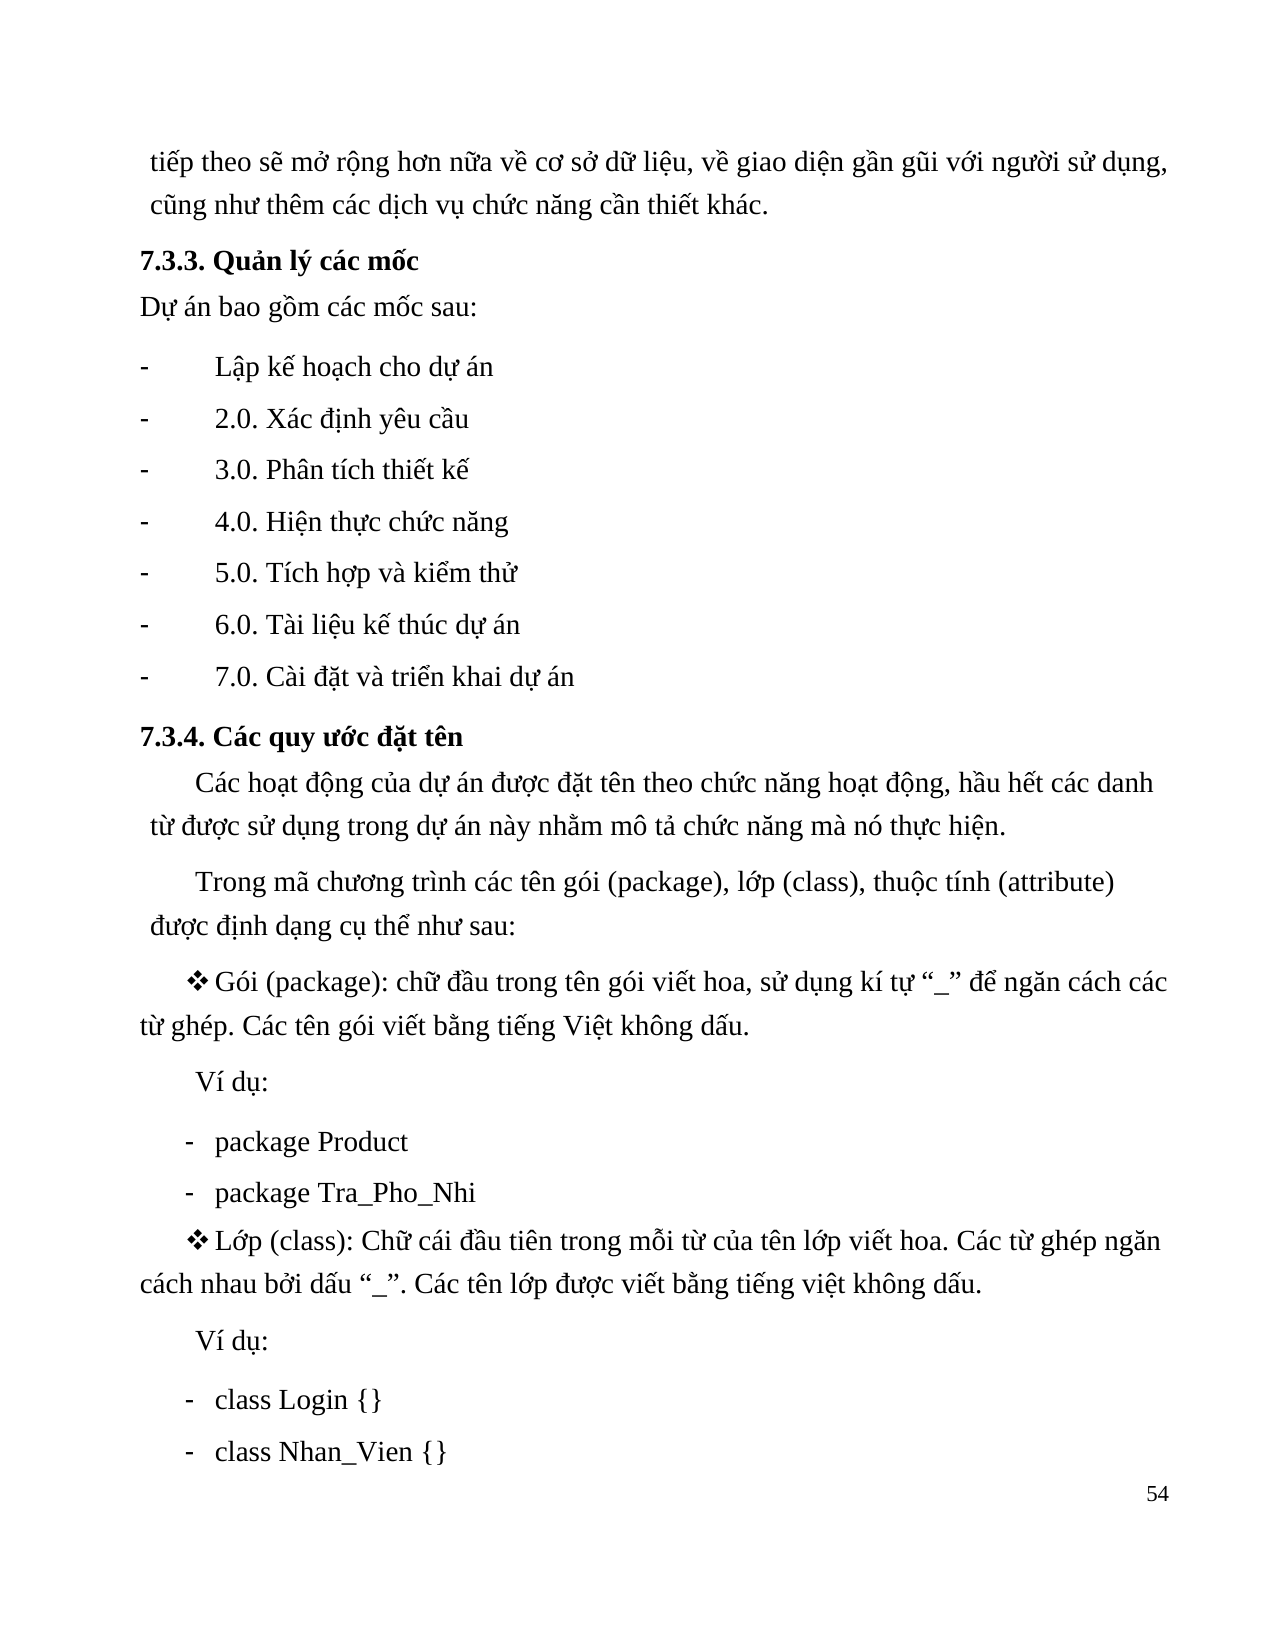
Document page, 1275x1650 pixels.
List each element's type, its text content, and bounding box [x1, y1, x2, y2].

list Gói (package): chữ đầu trong tên gói viết hoa, sử dụng kí tự “_” để ngăn cách các từ ghép. Các tên gói viết bằng tiếng Việt không dấu. [139, 964, 1169, 1041]
list 3.0. Phân tích thiết kế [139, 448, 1169, 488]
text Dự án bao gồm các mốc sau: [139, 289, 1169, 323]
list Lập kế hoạch cho dự án [139, 345, 1169, 385]
list 4.0. Hiện thực chức năng [139, 500, 1169, 540]
text Ví dụ: [150, 1064, 1169, 1097]
list 2.0. Xác định yêu cầu [139, 397, 1169, 437]
subtitle 7.3.3. Quản lý các mốc [139, 243, 1169, 277]
text Các hoạt động của dự án được đặt tên theo chức năng hoạt động, hầu hết các danh từ được sử dụng trong dự án này nhằm mô tả chức năng mà nó thực hiện. [150, 765, 1169, 842]
list 6.0. Tài liệu kế thúc dự án [139, 603, 1169, 643]
list package Product [139, 1120, 1169, 1159]
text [150, 144, 1169, 221]
list 7.0. Cài đặt và triển khai dự án [139, 655, 1169, 694]
list package Tra_Pho_Nhi [139, 1171, 1169, 1211]
text Trong mã chương trình các tên gói (package), lớp (class), thuộc tính (attribute) được định dạng cụ thể như sau: [150, 864, 1169, 942]
list 5.0. Tích hợp và kiểm thử [139, 552, 1169, 591]
list class Nhan_Vien {} [139, 1430, 1169, 1470]
list class Login {} [139, 1379, 1169, 1418]
text Ví dụ: [150, 1323, 1169, 1356]
subtitle 7.3.4. Các quy ước đặt tên [139, 719, 1169, 752]
list Lớp (class): Chữ cái đầu tiên trong mỗi từ của tên lớp viết hoa. Các từ ghép ngăn cách nhau bởi dấu “_”. Các tên lớp được viết bằng tiếng việt không dấu. [139, 1223, 1169, 1300]
